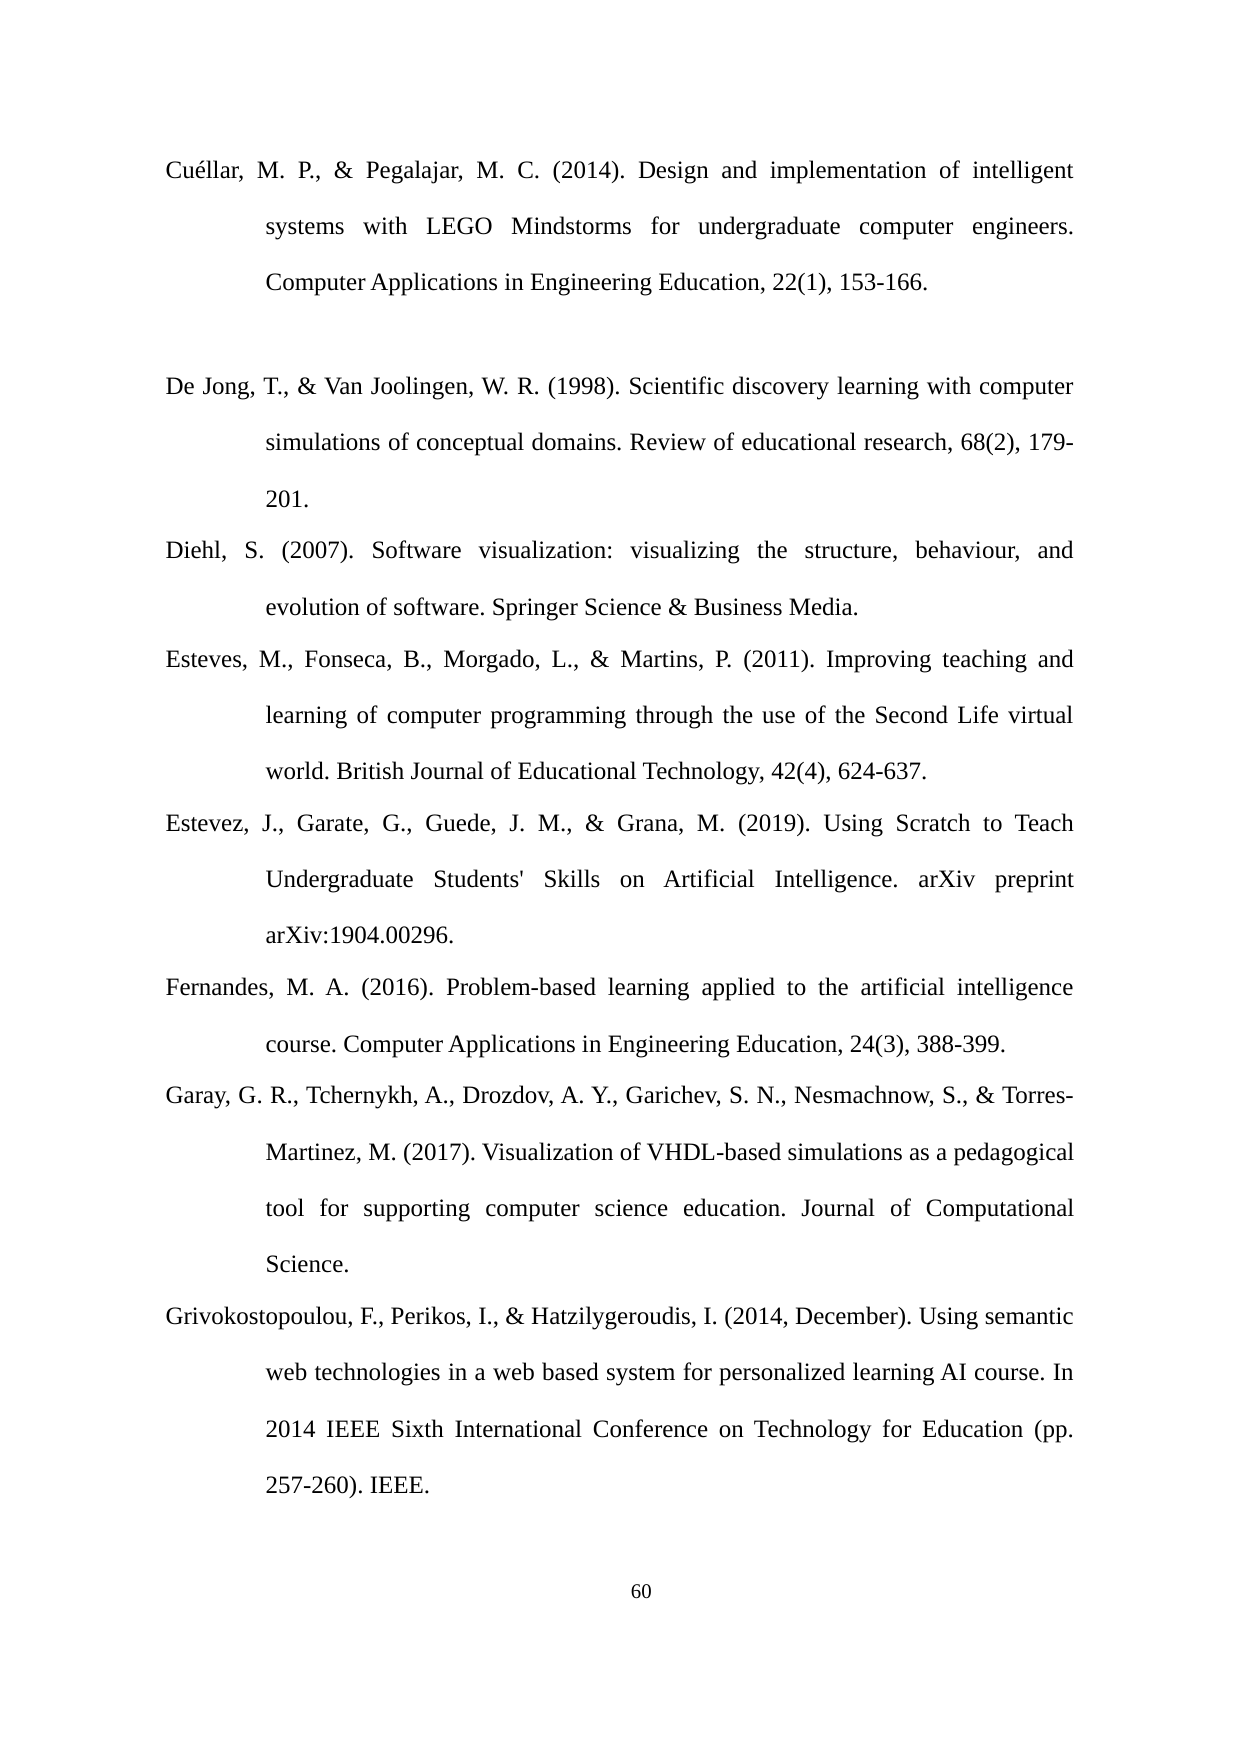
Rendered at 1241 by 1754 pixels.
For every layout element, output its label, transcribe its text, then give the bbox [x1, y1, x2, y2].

text Estevez, J., Garate, G., Guede, J. M., & Grana, M. (2019). Using Scratch to Teach Undergraduate Students' Skills on Artificial Intelligence. arXiv preprint arXiv:1904.00296. [165, 804, 1075, 954]
text Cuéllar, M. P., & Pegalajar, M. C. (2014). Design and implementation of intelligent systems with LEGO Mindstorms for undergraduate computer engineers. Computer Applications in Engineering Education, 22(1), 153-166. [165, 151, 1075, 301]
text Fernandes, M. A. (2016). Problem‐based learning applied to the artificial intelligence course. Computer Applications in Engineering Education, 24(3), 388-399. [165, 968, 1075, 1062]
text Esteves, M., Fonseca, B., Morgado, L., & Martins, P. (2011). Improving teaching and learning of computer programming through the use of the Second Life virtual world. British Journal of Educational Technology, 42(4), 624-637. [165, 639, 1075, 789]
text Garay, G. R., Tchernykh, A., Drozdov, A. Y., Garichev, S. N., Nesmachnow, S., & Torres-Martinez, M. (2017). Visualization of VHDL-based simulations as a pedagogical tool for supporting computer science education. Journal of Computational Science. [165, 1076, 1075, 1282]
text Diehl, S. (2007). Software visualization: visualizing the structure, behaviour, and evolution of software. Springer Science & Business Media. [165, 531, 1075, 625]
text De Jong, T., & Van Joolingen, W. R. (1998). Scientific discovery learning with computer simulations of conceptual domains. Review of educational research, 68(2), 179-201. [165, 367, 1075, 517]
text Grivokostopoulou, F., Perikos, I., & Hatzilygeroudis, I. (2014, December). Using semantic web technologies in a web based system for personalized learning AI course. In 2014 IEEE Sixth International Conference on Technology for Education (pp. 257-260). IEEE. [165, 1297, 1075, 1503]
